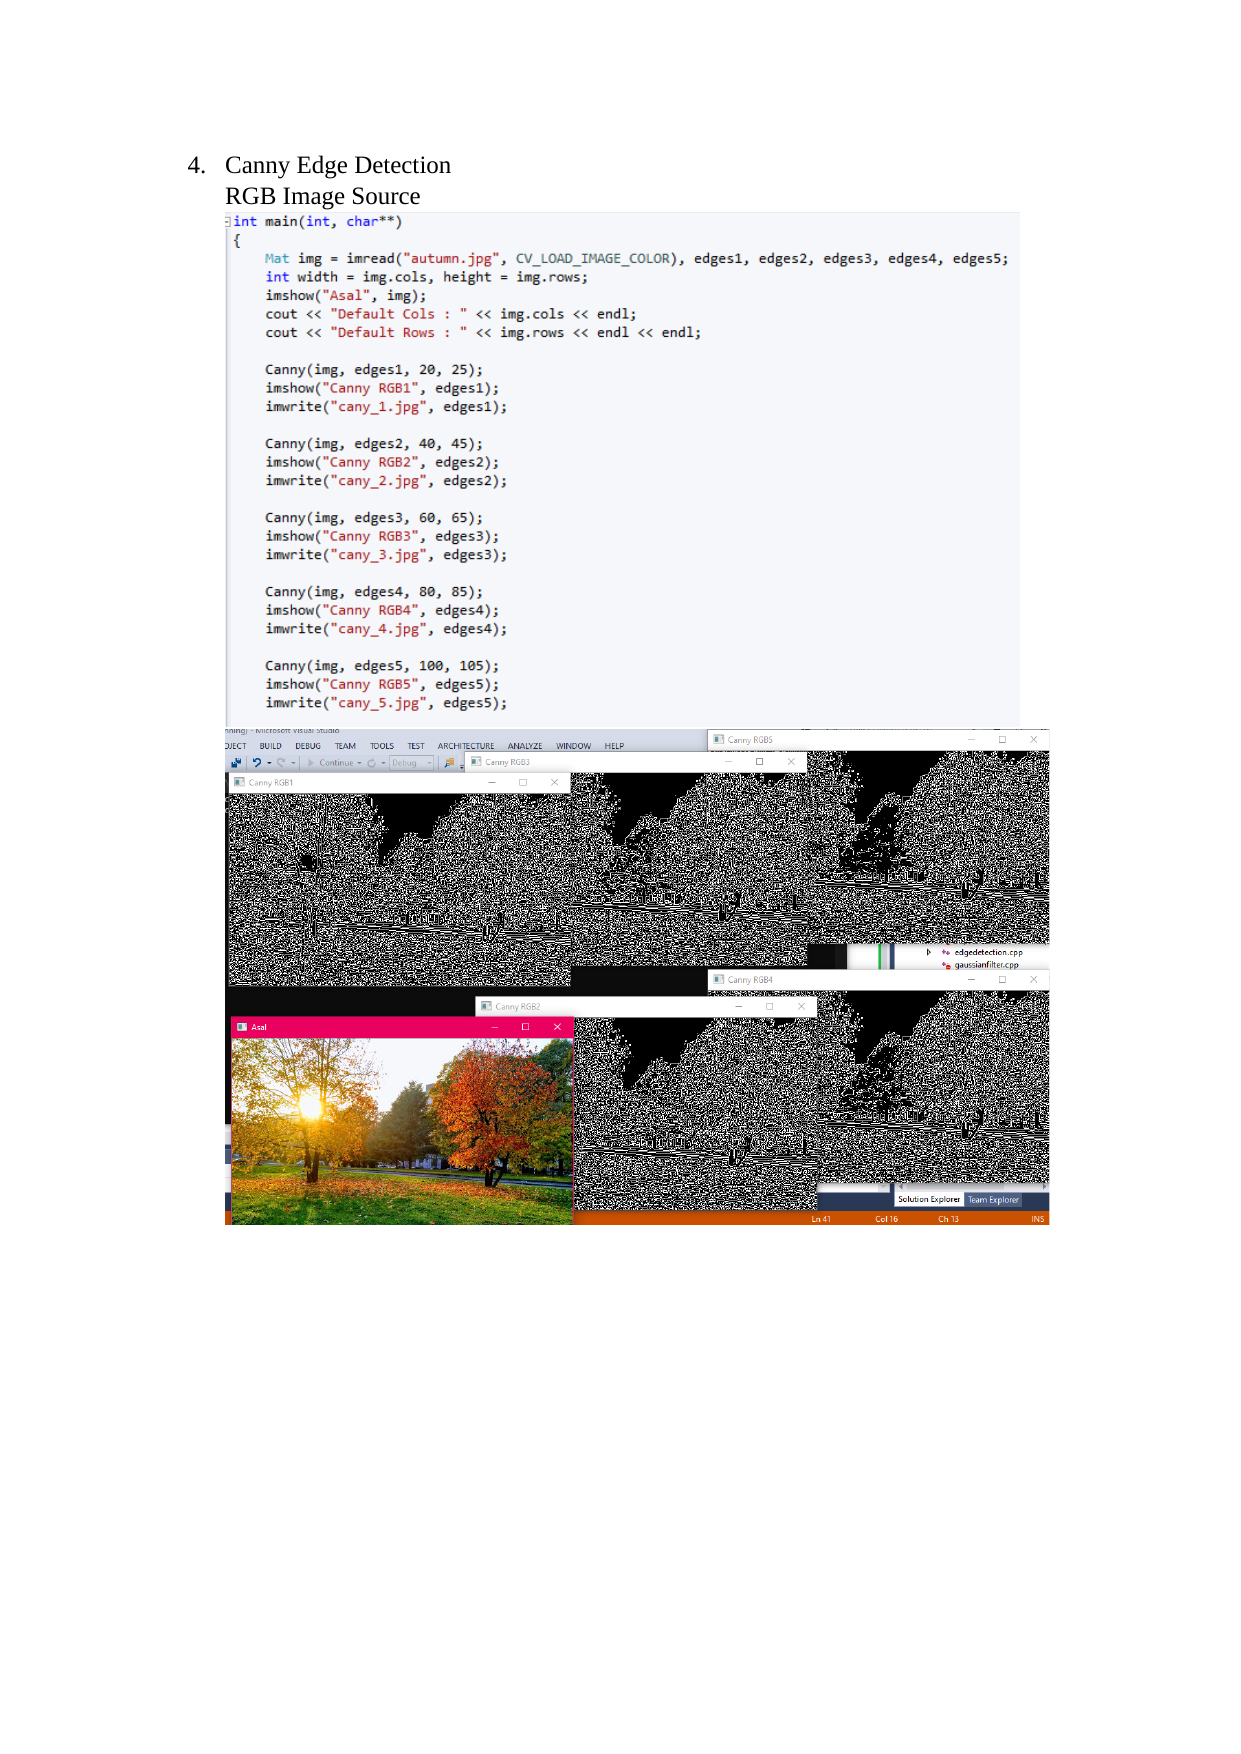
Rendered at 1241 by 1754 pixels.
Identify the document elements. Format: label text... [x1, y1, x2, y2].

picture [225, 729, 1050, 1225]
picture [225, 212, 1021, 727]
list Canny Edge Detection [187, 150, 1090, 179]
list RGB Image Source [225, 181, 1090, 210]
